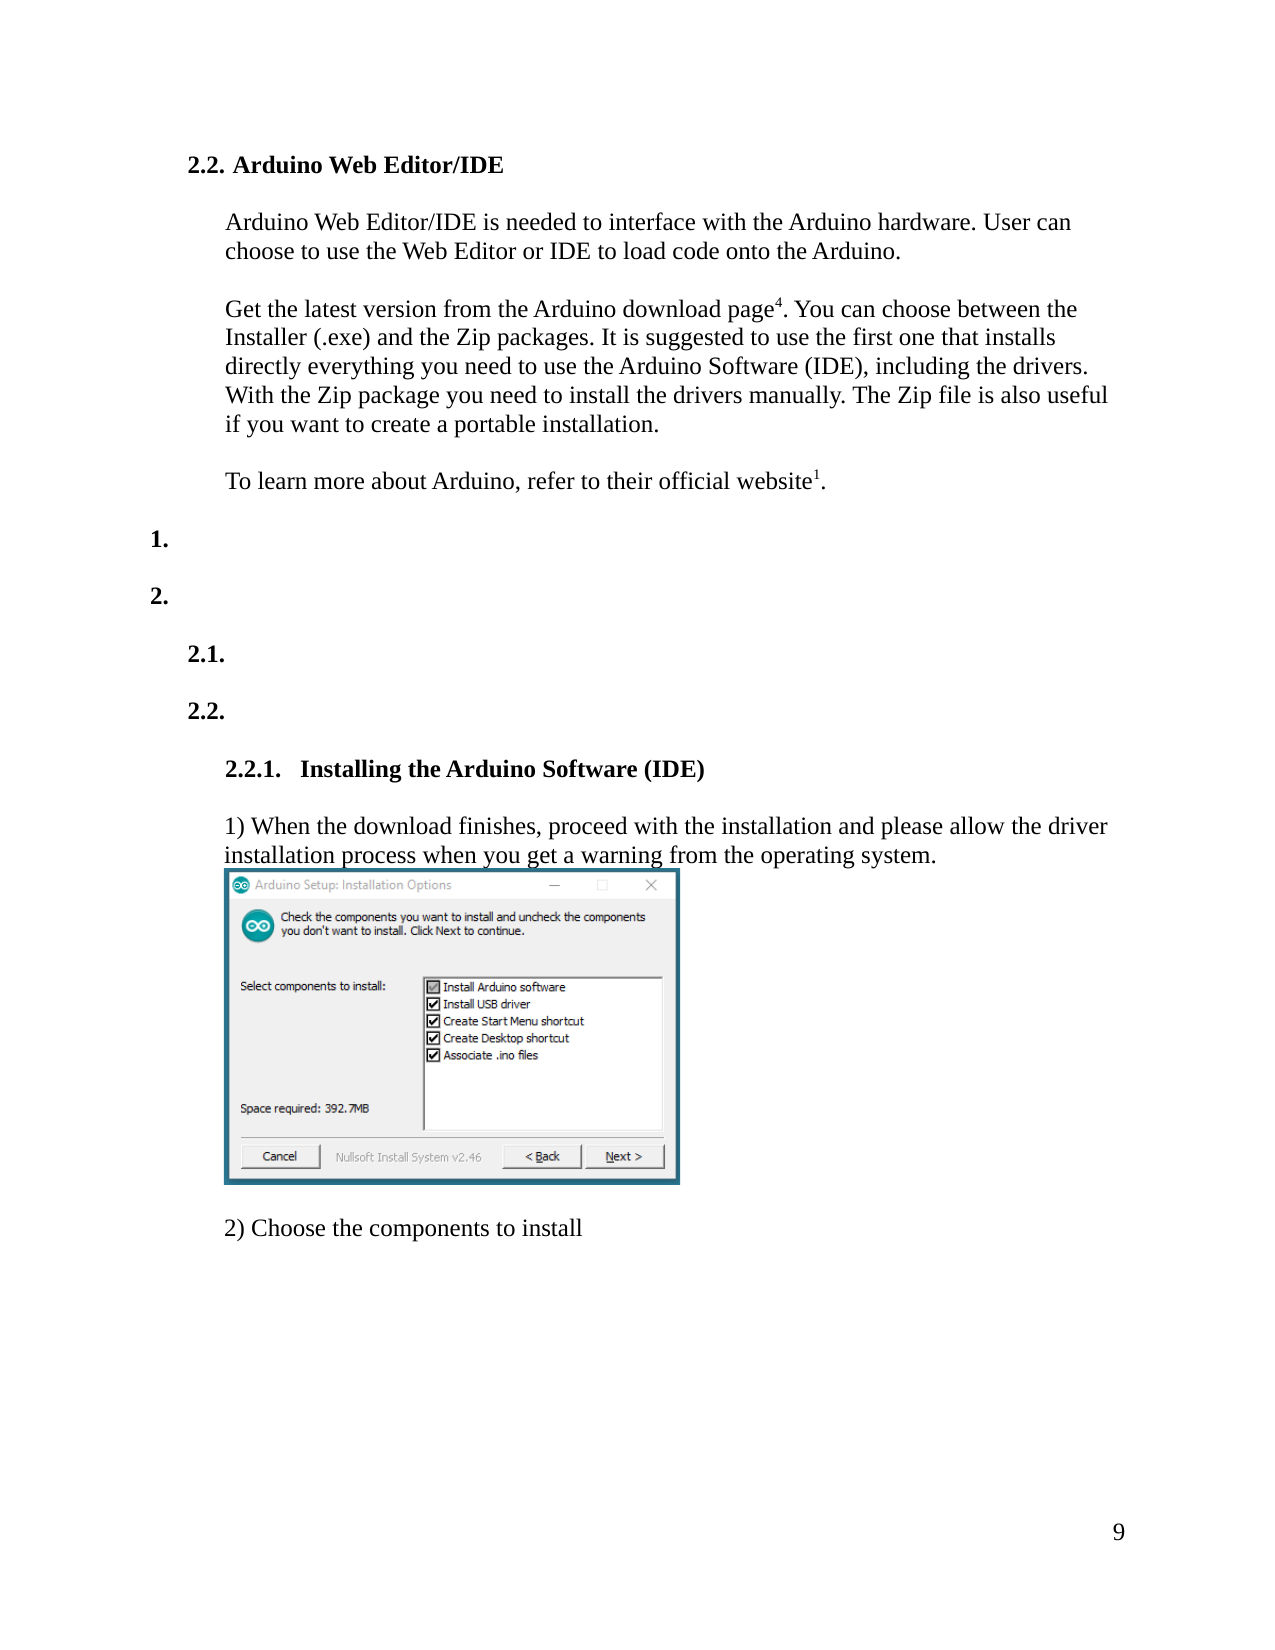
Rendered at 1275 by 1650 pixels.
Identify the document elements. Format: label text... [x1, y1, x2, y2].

text 1) When the download finishes, proceed with the installation and please allow the driver installation process when you get a warning from the operating system. [224, 811, 1125, 869]
text 2) Choose the components to install [224, 1213, 1125, 1242]
subtitle Installing the Arduino Software (IDE) [225, 754, 1125, 782]
text Get the latest version from the Arduino download page4. You can choose between the Installer (.exe) and the Zip packages. It is suggested to use the first one that installs directly everything you need to use the Arduino Software (IDE), including the drivers. With the Zip package you need to install the drivers manually. The Zip file is also useful if you want to create a portable installation. [225, 294, 1125, 437]
text To learn more about Arduino, refer to their official website1. [225, 466, 1125, 495]
subtitle Arduino Web Editor/IDE [187, 150, 1125, 179]
text Arduino Web Editor/IDE is needed to interface with the Arduino hardware. User can choose to use the Web Editor or IDE to load code onto the Arduino. [225, 207, 1125, 265]
picture [223, 868, 680, 1185]
